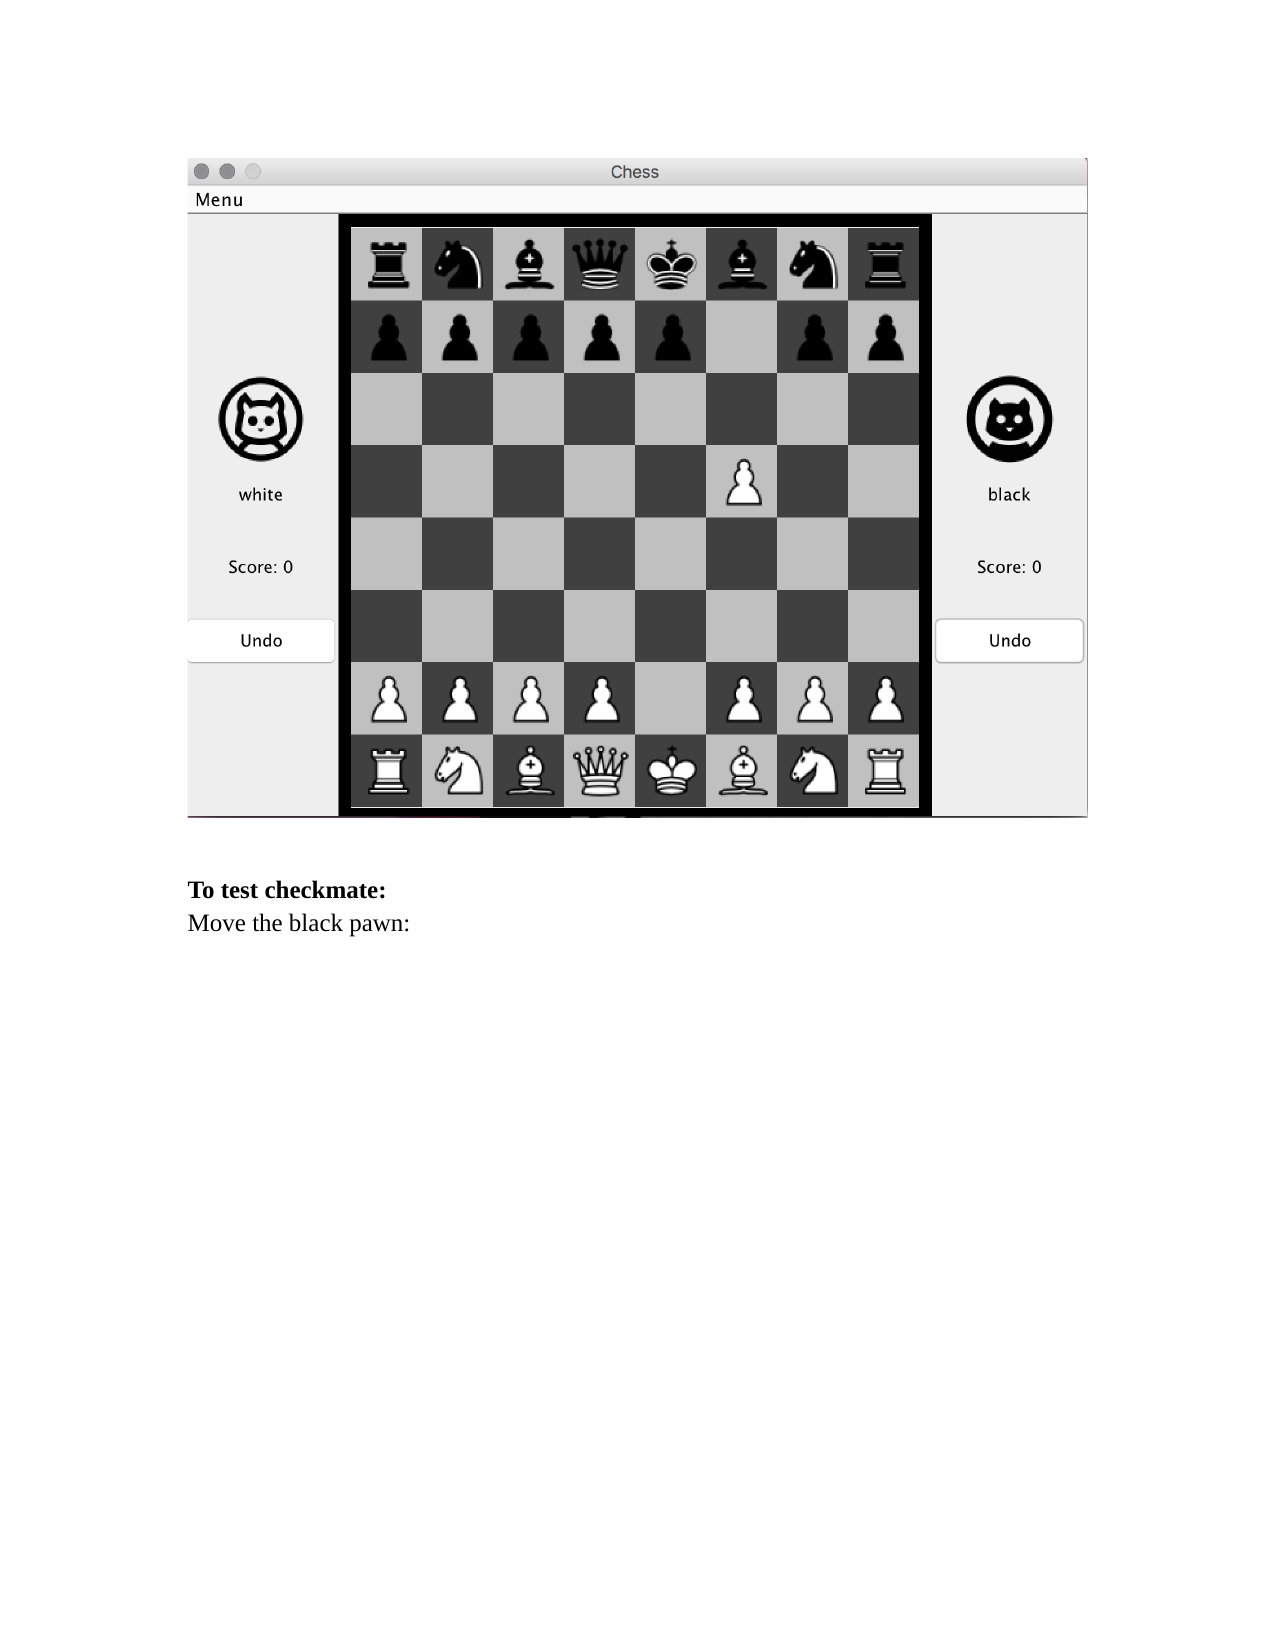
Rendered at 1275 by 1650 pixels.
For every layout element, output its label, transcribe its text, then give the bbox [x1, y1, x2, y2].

text Move the black pawn: [187, 906, 1087, 939]
text To test checkmate: [187, 874, 1087, 906]
picture [187, 158, 1088, 818]
